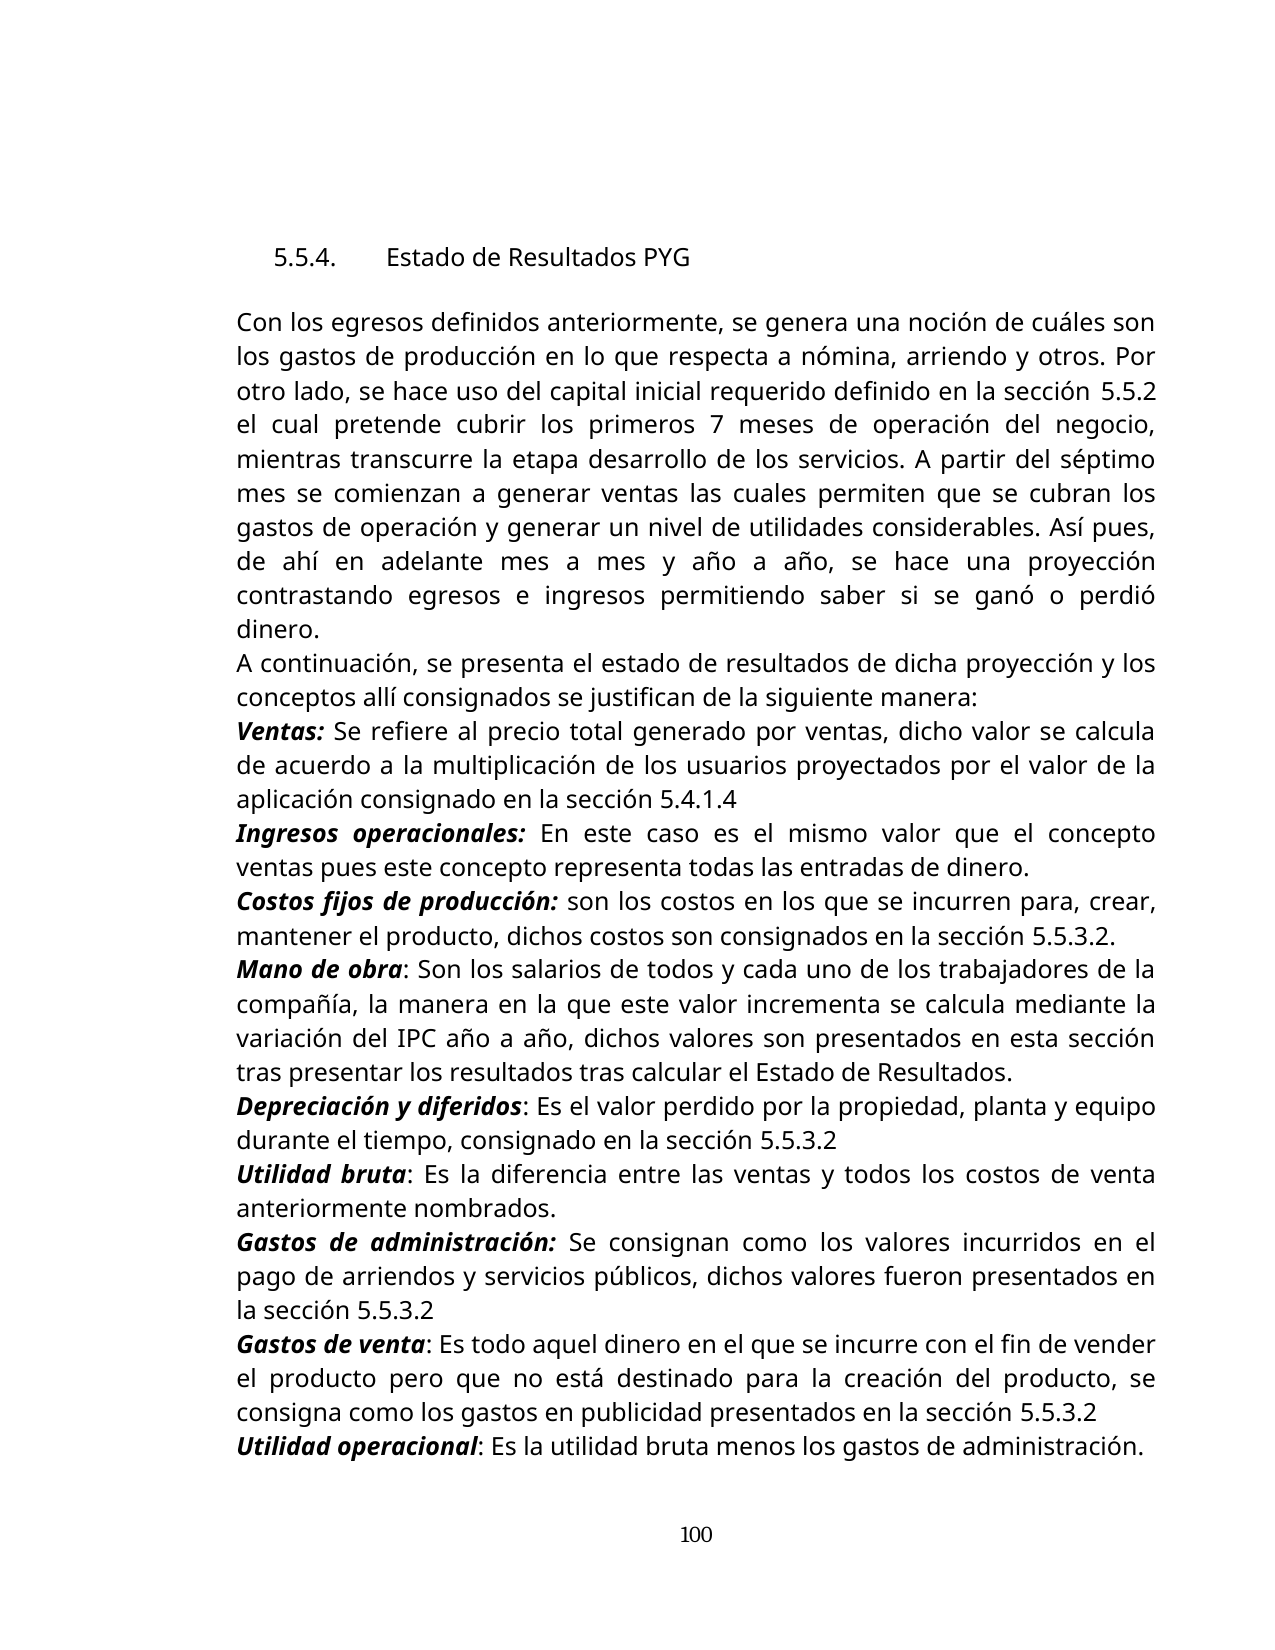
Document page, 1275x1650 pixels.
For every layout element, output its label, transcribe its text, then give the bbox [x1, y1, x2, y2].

text Mano de obra: Son los salarios de todos y cada uno de los trabajadores de la compañía, la manera en la que este valor incrementa se calcula mediante la variación del IPC año a año, dichos valores son presentados en esta sección tras presentar los resultados tras calcular el Estado de Resultados. [236, 952, 1157, 1088]
text Con los egresos definidos anteriormente, se genera una noción de cuáles son los gastos de producción en lo que respecta a nómina, arriendo y otros. Por otro lado, se hace uso del capital inicial requerido definido en la sección 5.5.2 el cual pretende cubrir los primeros 7 meses de operación del negocio, mientras transcurre la etapa desarrollo de los servicios. A partir del séptimo mes se comienzan a generar ventas las cuales permiten que se cubran los gastos de operación y generar un nivel de utilidades considerables. Así pues, de ahí en adelante mes a mes y año a año, se hace una proyección contrastando egresos e ingresos permitiendo saber si se ganó o perdió dinero. [236, 305, 1157, 646]
text Ventas: Se refiere al precio total generado por ventas, dicho valor se calcula de acuerdo a la multiplicación de los usuarios proyectados por el valor de la aplicación consignado en la sección 5.4.1.4 [236, 714, 1157, 816]
text Depreciación y diferidos: Es el valor perdido por la propiedad, planta y equipo durante el tiempo, consignado en la sección 5.5.3.2 [236, 1088, 1157, 1157]
text A continuación, se presenta el estado de resultados de dicha proyección y los conceptos allí consignados se justifican de la siguiente manera: [236, 646, 1157, 714]
text Ingresos operacionales: En este caso es el mismo valor que el concepto ventas pues este concepto representa todas las entradas de dinero. [236, 816, 1157, 884]
list Estado de Resultados PYG [273, 240, 1157, 274]
text Costos fijos de producción: son los costos en los que se incurren para, crear, mantener el producto, dichos costos son consignados en la sección 5.5.3.2. [236, 884, 1157, 952]
text Gastos de administración: Se consignan como los valores incurridos en el pago de arriendos y servicios públicos, dichos valores fueron presentados en la sección 5.5.3.2 [236, 1225, 1157, 1327]
text Utilidad operacional: Es la utilidad bruta menos los gastos de administración. [236, 1429, 1157, 1463]
text Gastos de venta: Es todo aquel dinero en el que se incurre con el fin de vender el producto pero que no está destinado para la creación del producto, se consigna como los gastos en publicidad presentados en la sección 5.5.3.2 [236, 1327, 1157, 1429]
text Utilidad bruta: Es la diferencia entre las ventas y todos los costos de venta anteriormente nombrados. [236, 1157, 1157, 1225]
